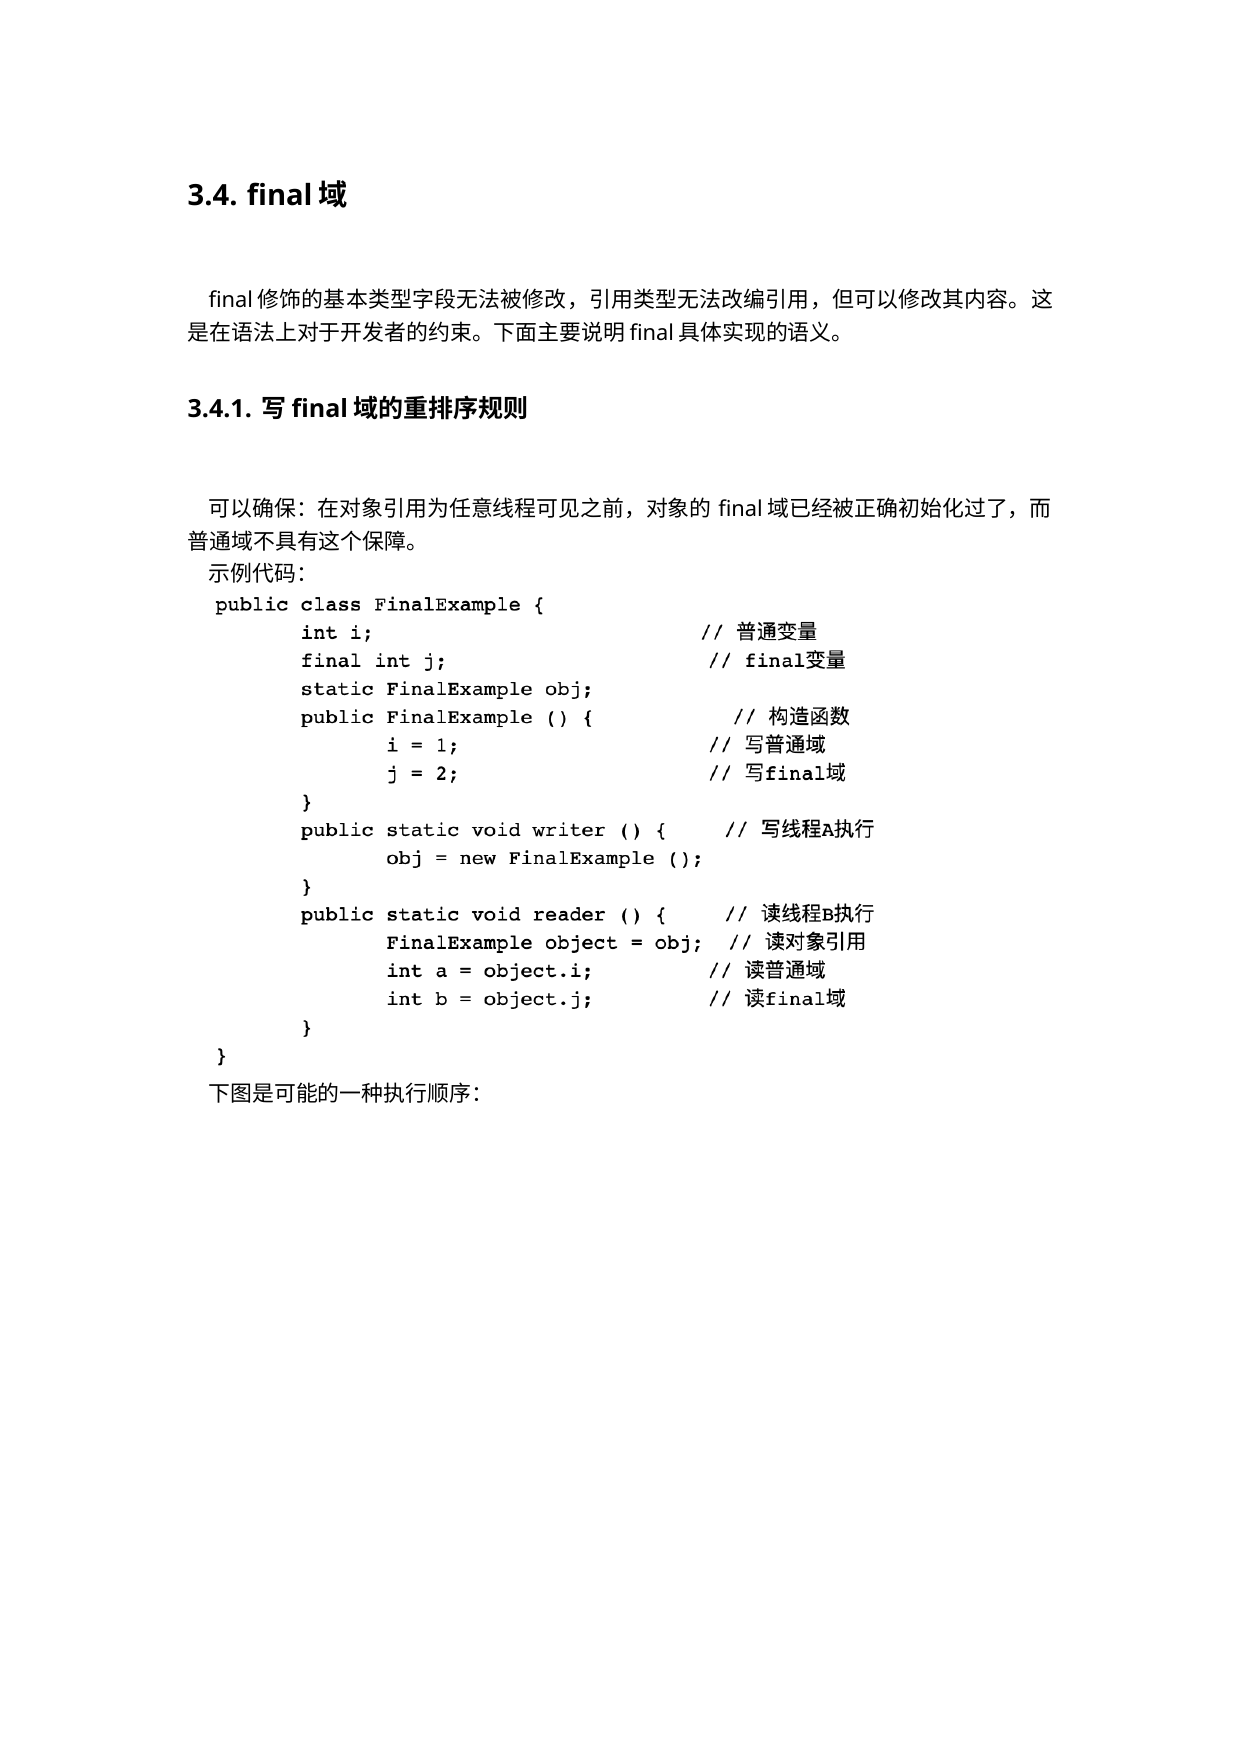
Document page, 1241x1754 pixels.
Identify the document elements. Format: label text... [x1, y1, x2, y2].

text 下图是可能的一种执行顺序： [187, 1077, 1053, 1109]
text 可以确保：在对象引用为任意线程可见之前，对象的final域已经被正确初始化过了，而普通域不具有这个保障。 [187, 492, 1053, 557]
picture [208, 589, 920, 1076]
subtitle 写final域的重排序规则 [187, 375, 1053, 440]
subtitle final域 [187, 162, 1053, 227]
text final修饰的基本类型字段无法被修改，引用类型无法改编引用，但可以修改其内容。这是在语法上对于开发者的约束。下面主要说明final具体实现的语义。 [187, 283, 1053, 348]
text 示例代码： [187, 557, 1053, 589]
